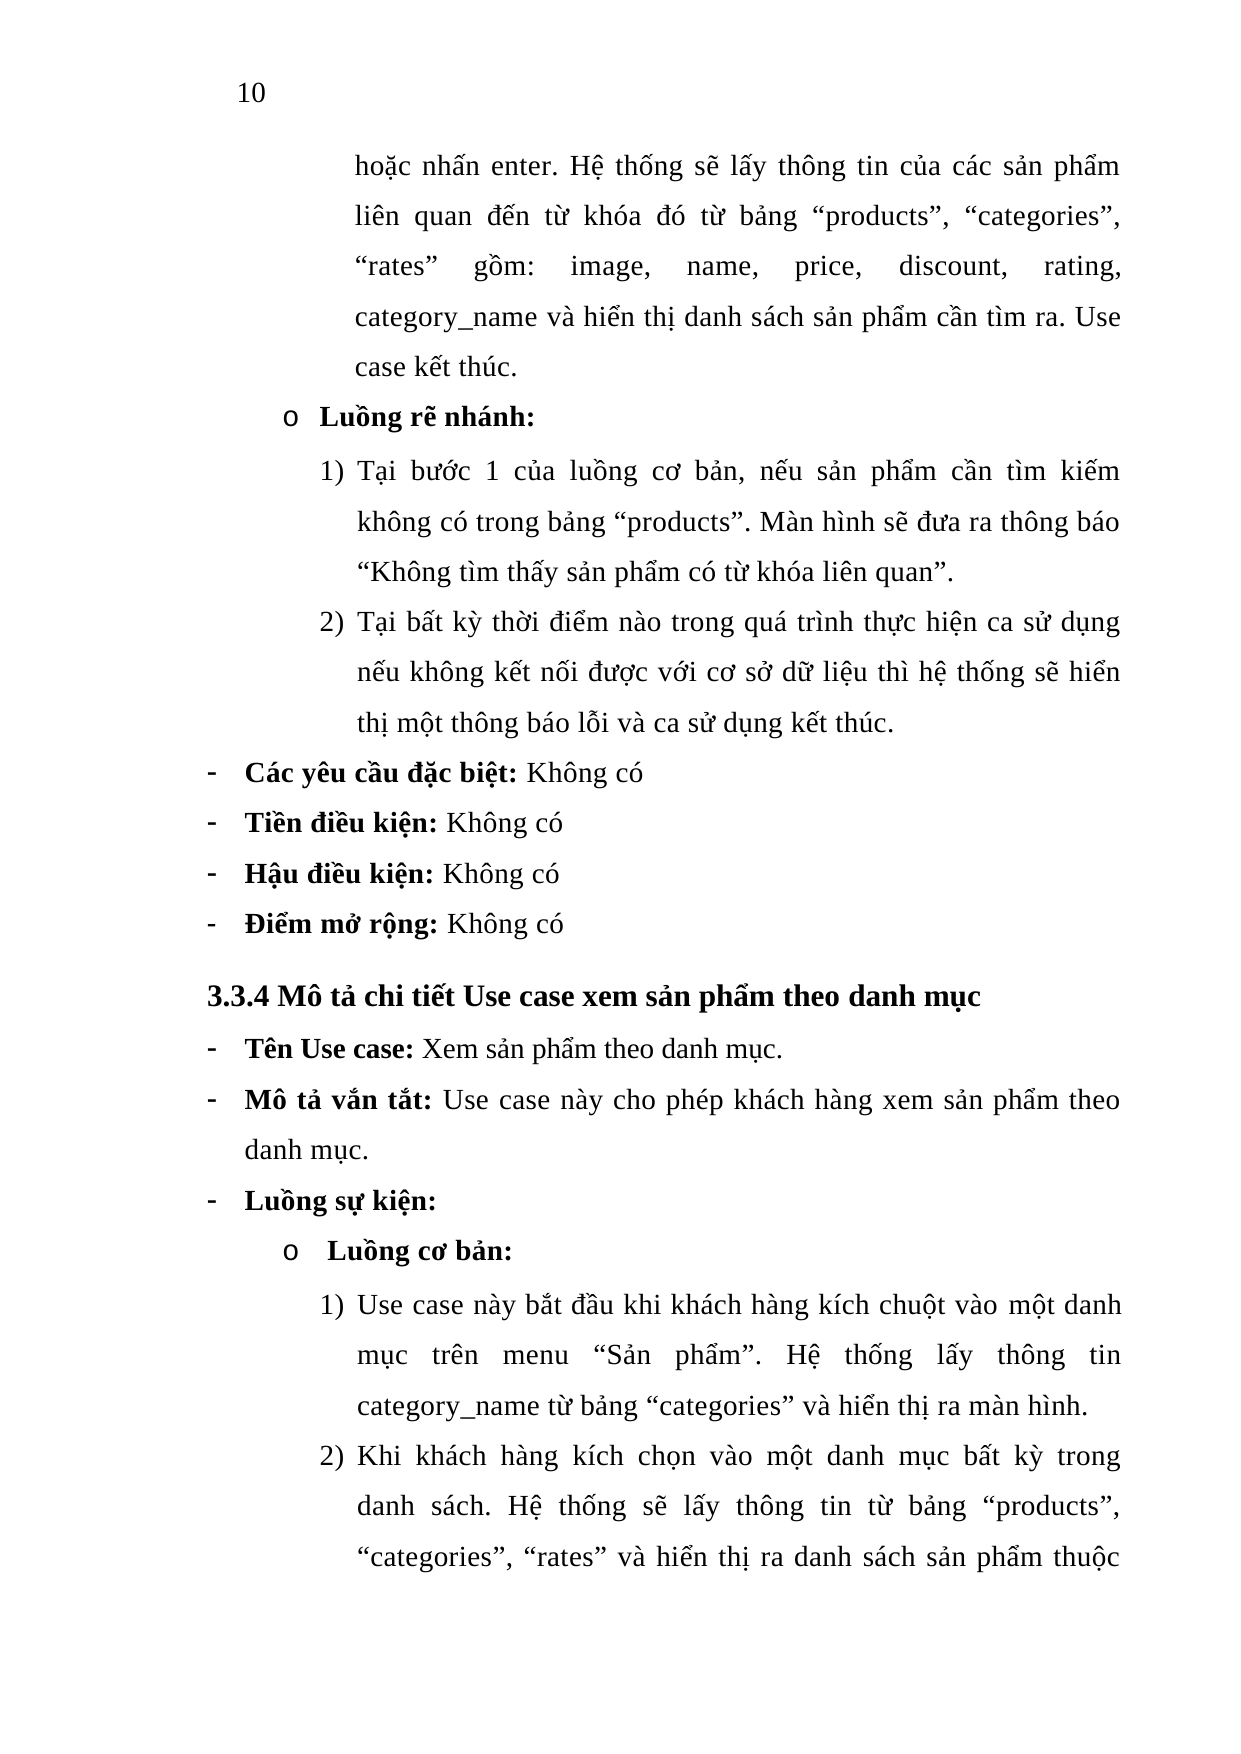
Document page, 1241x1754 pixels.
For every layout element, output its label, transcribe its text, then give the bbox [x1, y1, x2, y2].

list Điểm mở rộng: Không có [207, 906, 1122, 940]
list Use case này bắt đầu khi khách hàng kích chuột vào một danh mục trên menu “Sản phẩm”. Hệ thống lấy thông tin category_name từ bảng “categories” và hiển thị ra màn hình. [319, 1287, 1122, 1421]
list Luồng sự kiện: [207, 1183, 1122, 1216]
list Mô tả vắn tắt: Use case này cho phép khách hàng xem sản phẩm theo danh mục. [207, 1082, 1122, 1166]
subtitle 3.3.4 Mô tả chi tiết Use case xem sản phẩm theo danh mục [207, 978, 1122, 1013]
list Luồng cơ bản: [282, 1233, 1122, 1269]
list Tên Use case: Xem sản phẩm theo danh mục. [207, 1031, 1122, 1065]
list Hậu điều kiện: Không có [207, 856, 1122, 890]
list Các yêu cầu đặc biệt: Không có [207, 755, 1122, 789]
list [319, 1438, 1122, 1572]
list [317, 148, 1122, 382]
list Luồng rẽ nhánh: [282, 399, 1122, 435]
list Tiền điều kiện: Không có [207, 806, 1122, 839]
list Tại bất kỳ thời điểm nào trong quá trình thực hiện ca sử dụng nếu không kết nối được với cơ sở dữ liệu thì hệ thống sẽ hiển thị một thông báo lỗi và ca sử dụng kết thúc. [319, 604, 1122, 738]
list Tại bước 1 của luồng cơ bản, nếu sản phẩm cần tìm kiếm không có trong bảng “products”. Màn hình sẽ đưa ra thông báo “Không tìm thấy sản phẩm có từ khóa liên quan”. [319, 453, 1122, 587]
